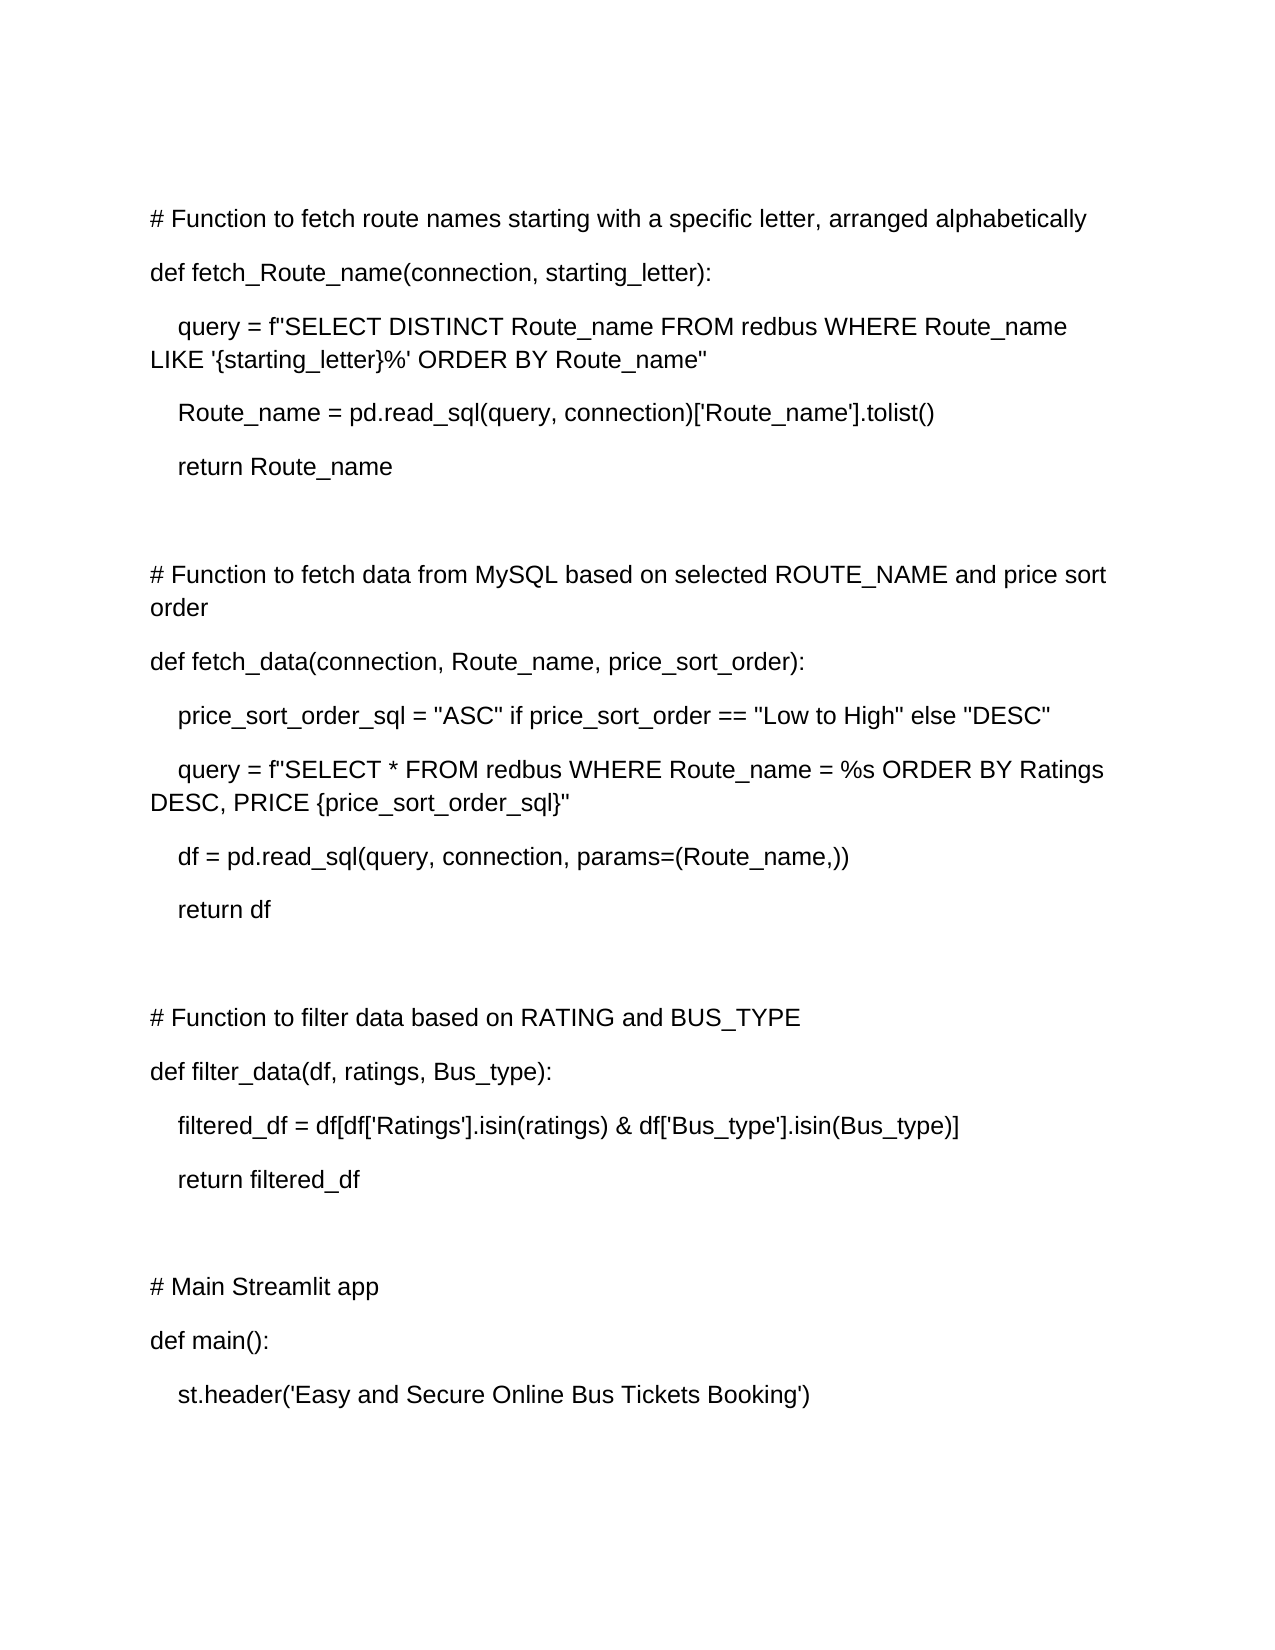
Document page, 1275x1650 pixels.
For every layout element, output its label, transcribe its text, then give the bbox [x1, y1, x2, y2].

text # Function to fetch route names starting with a specific letter, arranged alphabetically [150, 204, 1125, 233]
text return Route_name [150, 452, 1125, 481]
text filtered_df = df[df['Ratings'].isin(ratings) & df['Bus_type'].isin(Bus_type)] [150, 1111, 1125, 1139]
text # Function to fetch data from MySQL based on selected ROUTE_NAME and price sort order [150, 560, 1125, 622]
text return df [150, 895, 1125, 924]
text def main(): [150, 1326, 1125, 1355]
text # Main Streamlit app [150, 1272, 1125, 1301]
text query = f"SELECT * FROM redbus WHERE Route_name = %s ORDER BY Ratings DESC, PRICE {price_sort_order_sql}" [150, 754, 1125, 816]
text st.header('Easy and Secure Online Bus Tickets Booking') [150, 1380, 1125, 1409]
text def fetch_Route_name(connection, starting_letter): [150, 258, 1125, 286]
text df = pd.read_sql(query, connection, params=(Route_name,)) [150, 841, 1125, 870]
text Route_name = pd.read_sql(query, connection)['Route_name'].tolist() [150, 398, 1125, 427]
text price_sort_order_sql = "ASC" if price_sort_order == "Low to High" else "DESC" [150, 701, 1125, 729]
text query = f"SELECT DISTINCT Route_name FROM redbus WHERE Route_name LIKE '{starting_letter}%' ORDER BY Route_name" [150, 312, 1125, 373]
text return filtered_df [150, 1164, 1125, 1193]
text def fetch_data(connection, Route_name, price_sort_order): [150, 647, 1125, 676]
text def filter_data(df, ratings, Bus_type): [150, 1057, 1125, 1086]
text # Function to filter data based on RATING and BUS_TYPE [150, 1003, 1125, 1032]
